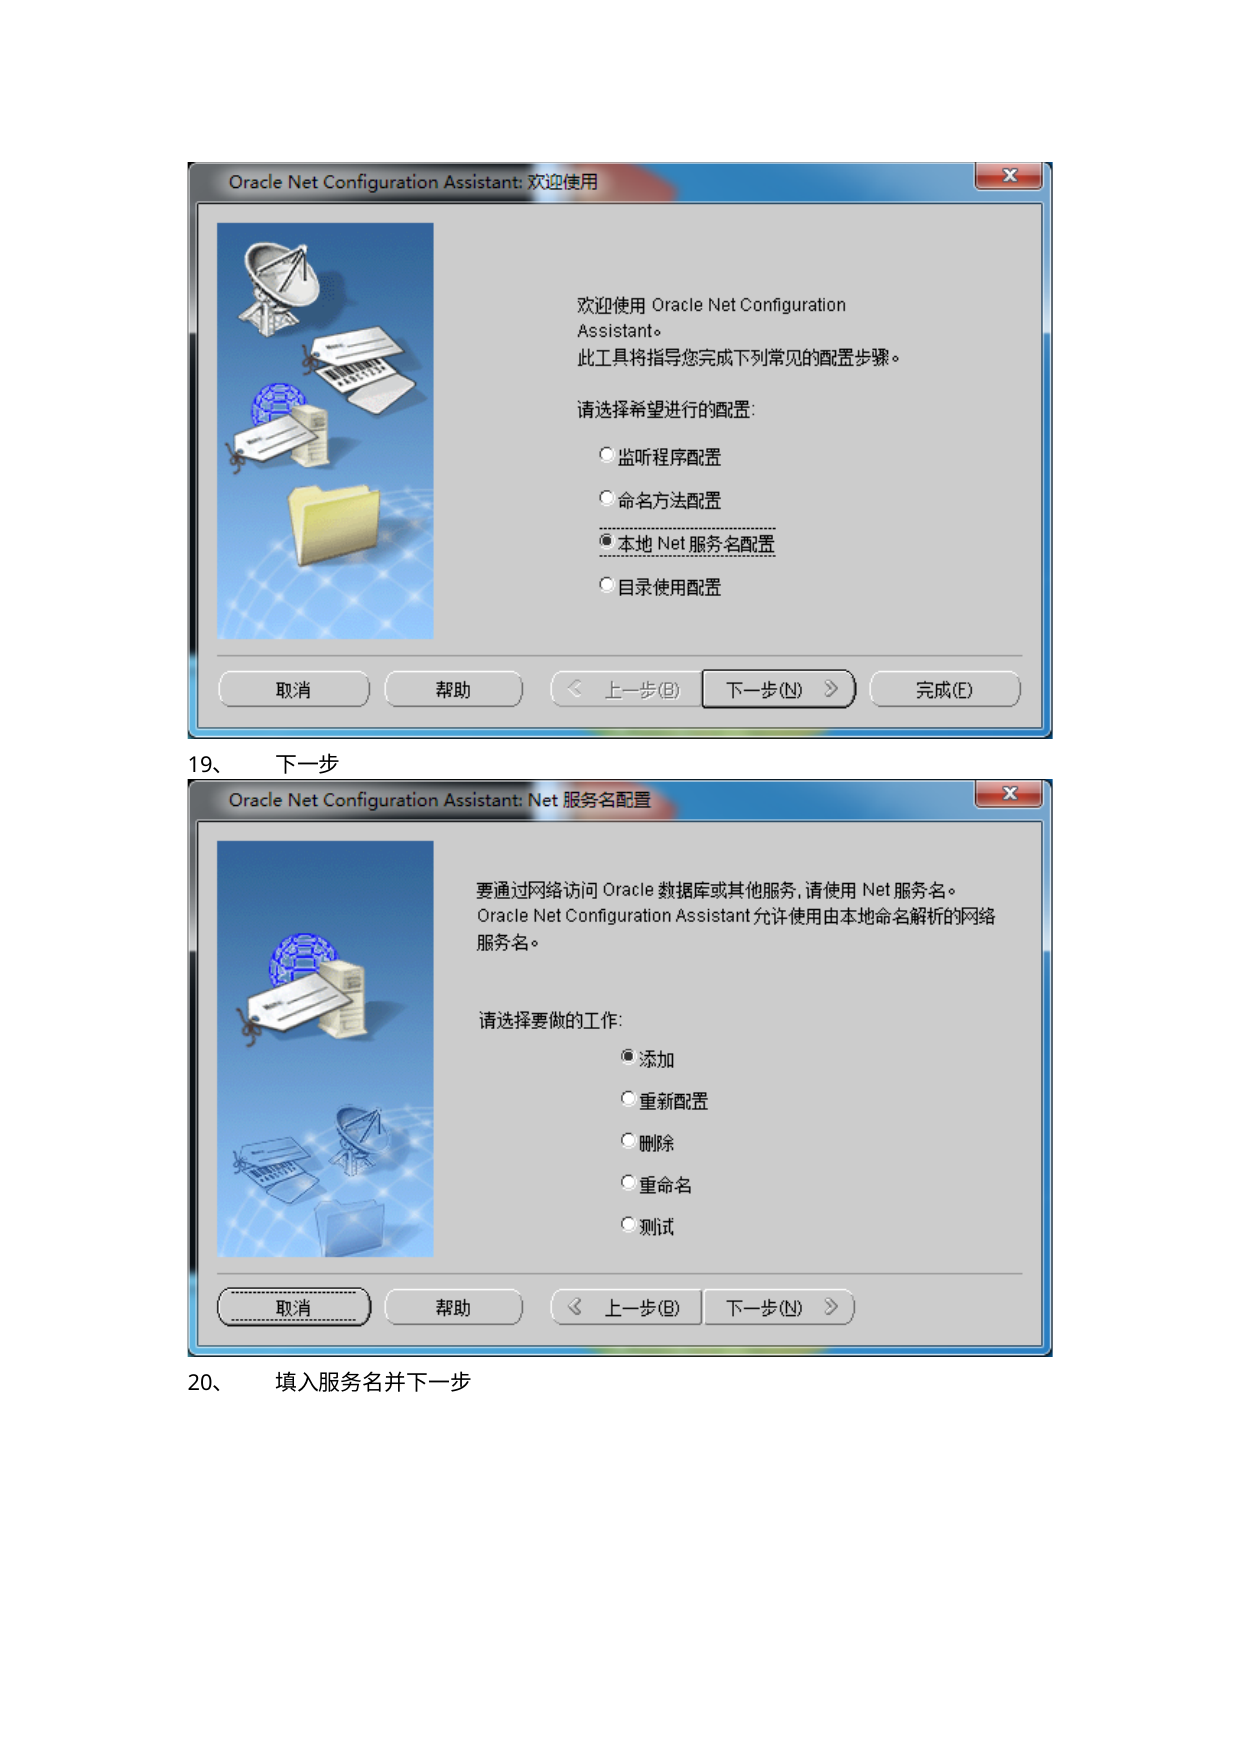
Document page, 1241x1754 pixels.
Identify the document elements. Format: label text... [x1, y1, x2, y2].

list 下一步 [187, 747, 1053, 779]
picture [187, 162, 1053, 739]
picture [187, 779, 1053, 1357]
list 填入服务名并下一步 [187, 1364, 1053, 1397]
